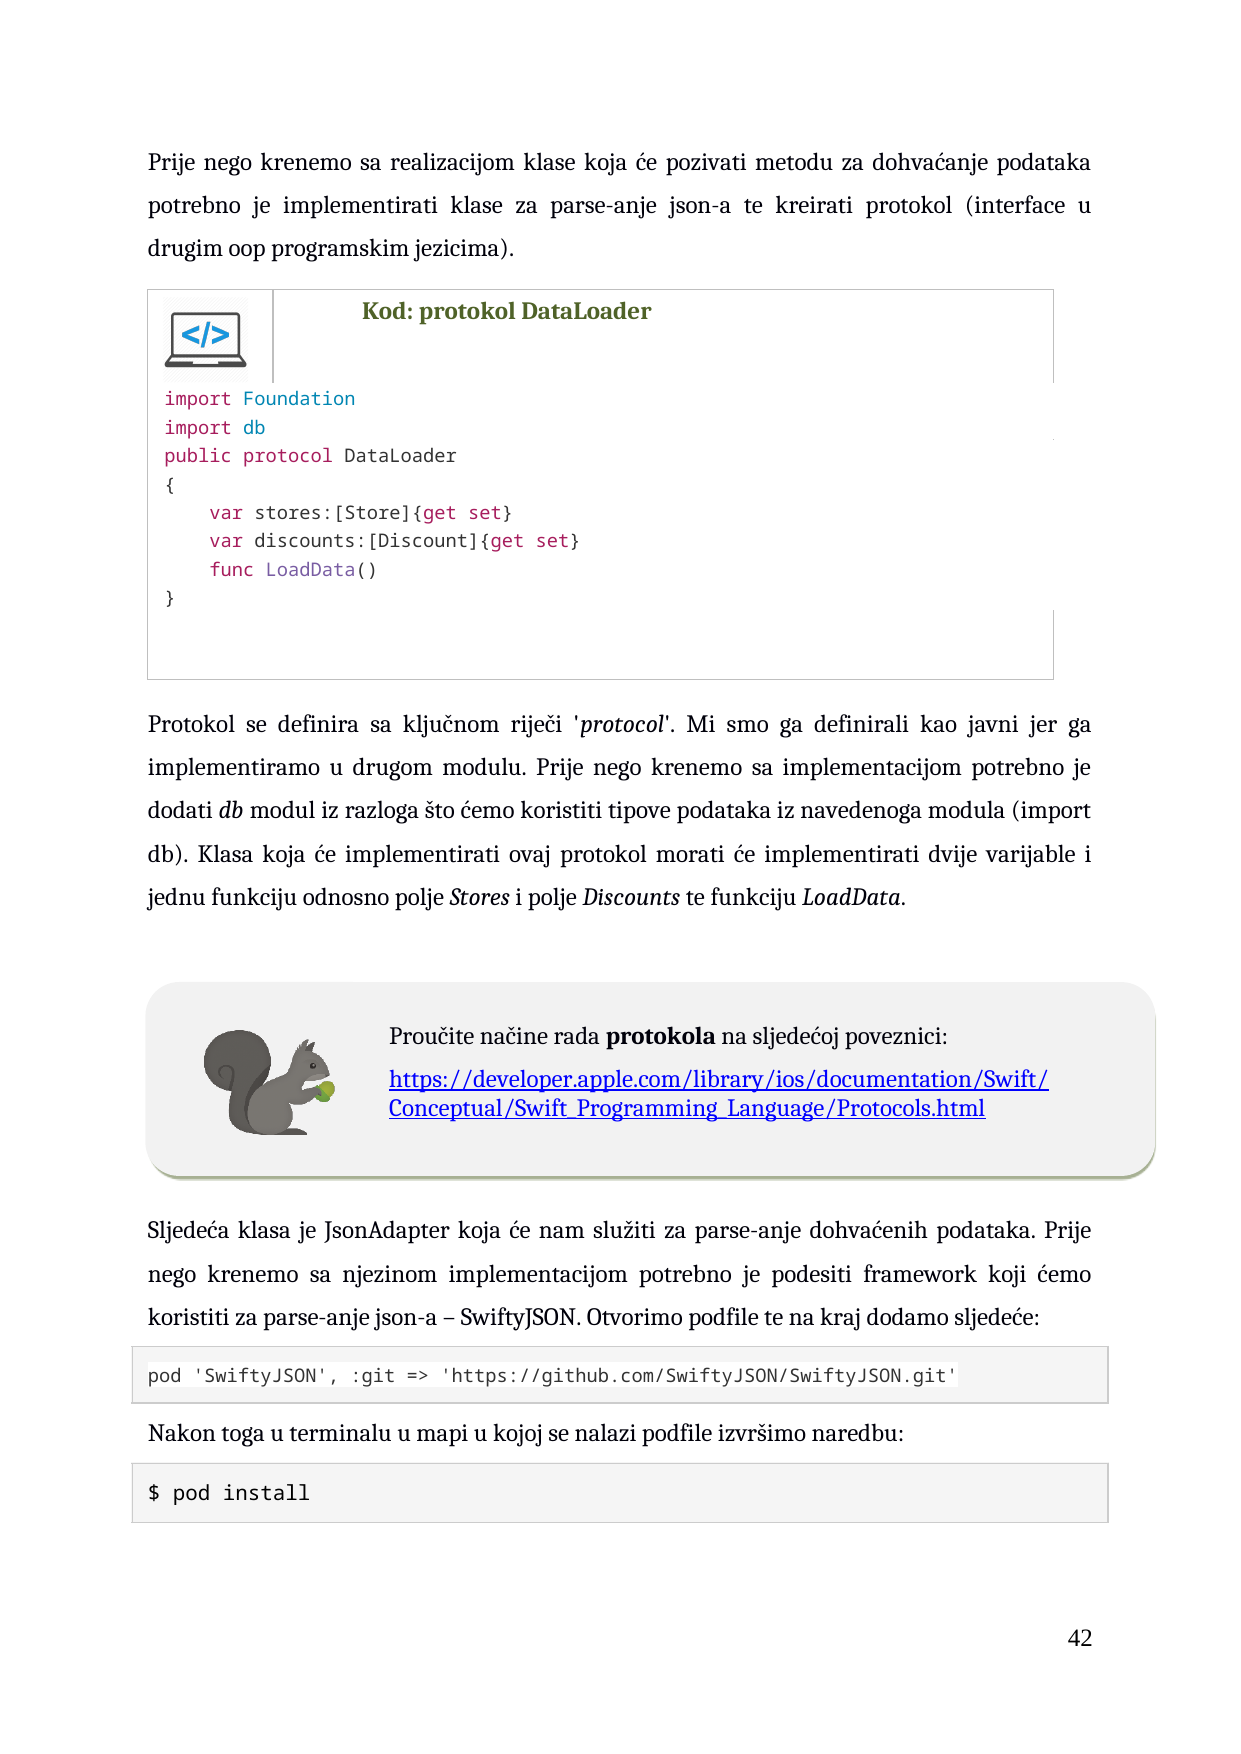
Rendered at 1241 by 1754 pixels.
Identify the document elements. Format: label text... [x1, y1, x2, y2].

text Nakon toga u terminalu u mapi u kojoj se nalazi podfile izvršimo naredbu: [148, 1419, 1093, 1448]
text Prije nego krenemo sa realizacijom klase koja će pozivati metodu za dohvaćanje podataka potrebno je implementirati klase za parse-anje json-a te kreirati protokol (interface u drugim oop programskim jezicima). [148, 148, 1093, 263]
text pod 'SwiftyJSON', :git => 'https://github.com/SwiftyJSON/SwiftyJSON.git' [133, 1347, 1107, 1402]
text Sljedeća klasa je JsonAdapter koja će nam služiti za parse-anje dohvaćenih podataka. Prije nego krenemo sa njezinom implementacijom potrebno je podesiti framework koji ćemo koristiti za parse-anje json-a – SwiftyJSON. Otvorimo podfile te na kraj dodamo sljedeće: [148, 1216, 1093, 1331]
picture [162, 297, 249, 383]
text $ pod install [133, 1464, 1107, 1522]
picture [171, 1000, 367, 1158]
text Protokol se definira sa ključnom riječi 'protocol'. Mi smo ga definirali kao javni jer ga implementiramo u drugom modulu. Prije nego krenemo sa implementacijom potrebno je dodati db modul iz razloga što ćemo koristiti tipove podataka iz navedenoga modula (import db). Klasa koja će implementirati ovaj protokol morati će implementirati dvije varijable i jednu funkciju odnosno polje Stores i polje Discounts te funkciju LoadData. [148, 710, 1093, 911]
